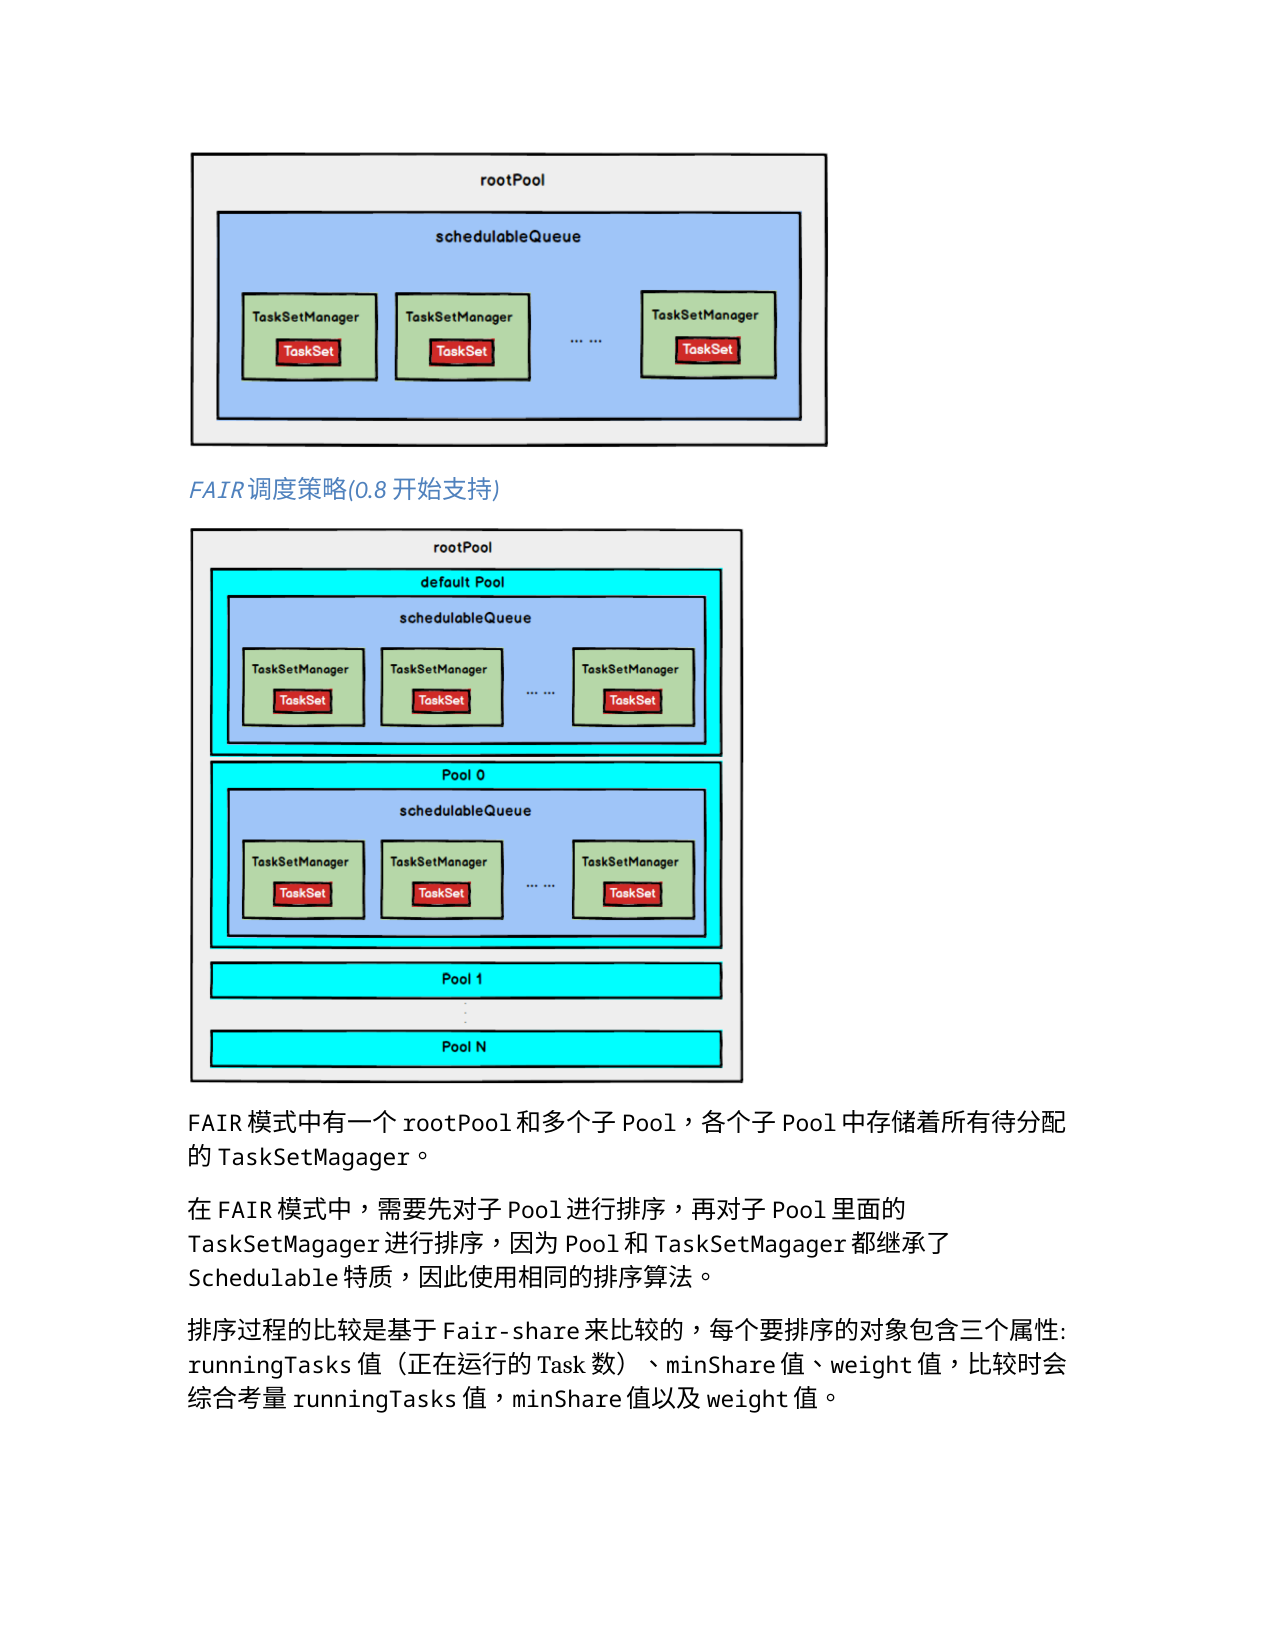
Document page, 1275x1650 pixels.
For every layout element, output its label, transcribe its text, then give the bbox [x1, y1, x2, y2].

text 在FAIR模式中，需要先对子Pool进行排序，再对子Pool里面的TaskSetMagager进行排序，因为Pool和TaskSetMagager都继承了Schedulable特质，因此使用相同的排序算法。 [187, 1192, 1087, 1294]
subtitle FAIR调度策略(0.8 开始支持) [187, 472, 1087, 506]
text 排序过程的比较是基于Fair-share来比较的，每个要排序的对象包含三个属性: runningTasks值（正在运行的Task数）、minShare值、weight值，比较时会综合考量runningTasks值，minShare值以及weight值。 [187, 1313, 1087, 1415]
picture [187, 150, 832, 451]
text FAIR模式中有一个rootPool和多个子Pool，各个子Pool中存储着所有待分配的TaskSetMagager。 [187, 1105, 1087, 1173]
picture [187, 524, 747, 1086]
